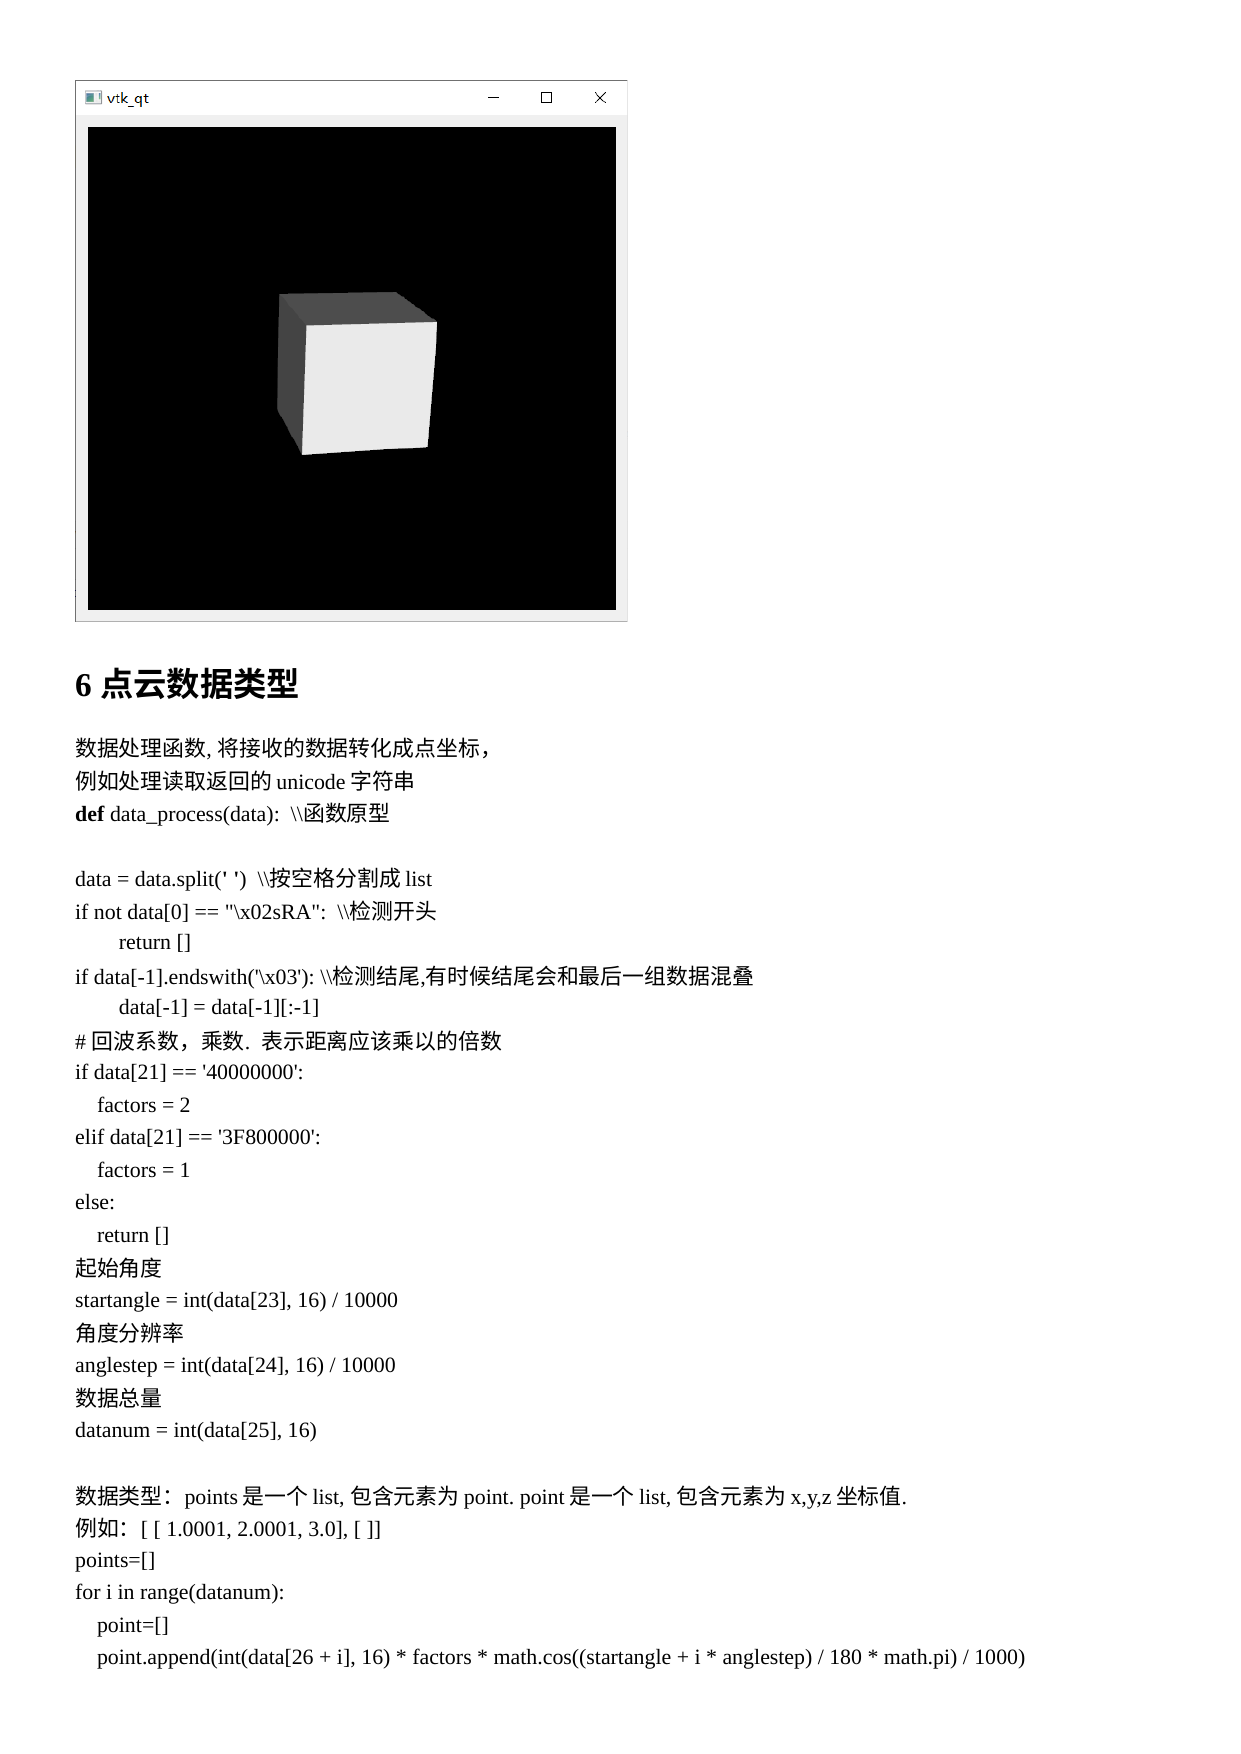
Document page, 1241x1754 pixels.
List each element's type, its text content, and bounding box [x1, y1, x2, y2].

text if data[21] == '40000000': factors = 2 elif data[21] == '3F800000': factors = 1 else: return [] [75, 1056, 1165, 1251]
text data[-1] = data[-1][:-1] [75, 991, 1165, 1023]
text if data[-1].endswith('\x03'): \\检测结尾,有时候结尾会和最后一组数据混叠 [75, 958, 1165, 991]
subtitle 6 点云数据类型 [75, 649, 1165, 714]
text point.append(int(data[26 + i], 16) * factors * math.cos((startangle + i * anglestep) / 180 * math.pi) / 1000) [75, 1641, 1165, 1673]
text 数据总量 [75, 1381, 1165, 1413]
picture [75, 80, 628, 622]
text data = data.split(' ') \\按空格分割成list [75, 861, 1165, 893]
text 数据处理函数, 将接收的数据转化成点坐标， [75, 731, 1165, 763]
text return [] [75, 926, 1165, 958]
text startangle = int(data[23], 16) / 10000 [75, 1283, 1165, 1316]
text 例如处理读取返回的unicode字符串 [75, 763, 1165, 796]
text datanum = int(data[25], 16) [75, 1413, 1165, 1446]
text 例如：[ [ 1.0001, 2.0001, 3.0], [ ]] [75, 1511, 1165, 1543]
text points=[] [75, 1543, 1165, 1576]
text for i in range(datanum): [75, 1576, 1165, 1608]
text if not data[0] == "\x02sRA": \\检测开头 [75, 893, 1165, 926]
text point=[] [75, 1608, 1165, 1641]
text 数据类型：points是一个list, 包含元素为point. point是一个list, 包含元素为x,y,z坐标值. [75, 1478, 1165, 1511]
text 角度分辨率 [75, 1316, 1165, 1348]
text 起始角度 [75, 1251, 1165, 1283]
text anglestep = int(data[24], 16) / 10000 [75, 1348, 1165, 1381]
text def data_process(data): \\函数原型 [75, 796, 1165, 828]
text # 回波系数，乘数. 表示距离应该乘以的倍数 [75, 1023, 1165, 1056]
